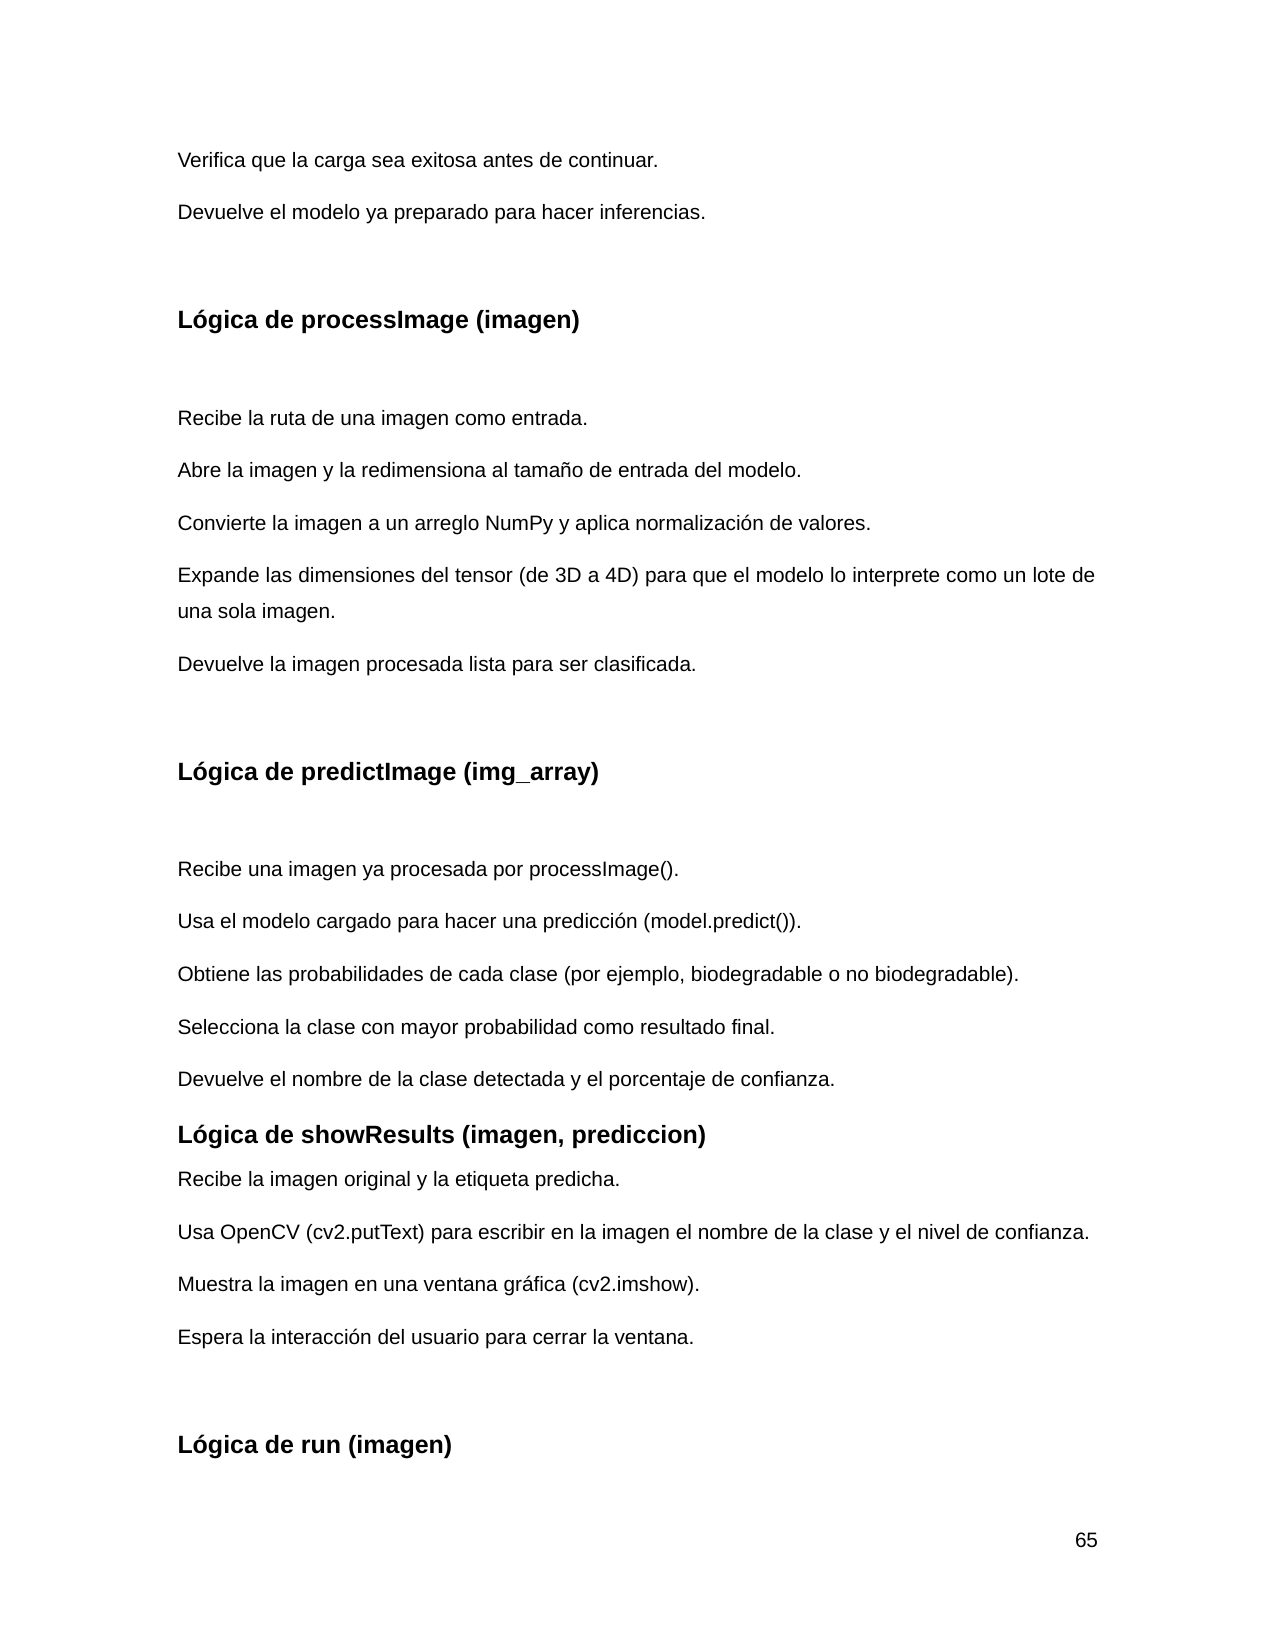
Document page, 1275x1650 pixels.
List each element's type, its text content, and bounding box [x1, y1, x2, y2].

text Devuelve el nombre de la clase detectada y el porcentaje de confianza. [177, 1067, 1098, 1091]
subtitle Lógica de showResults (imagen, prediccion) [177, 1120, 1098, 1148]
text Devuelve el modelo ya preparado para hacer inferencias. [177, 200, 1098, 224]
text Usa OpenCV (cv2.putText) para escribir en la imagen el nombre de la clase y el nivel de confianza. [177, 1220, 1098, 1244]
subtitle Lógica de predictImage (img_array) [177, 757, 1098, 786]
text Usa el modelo cargado para hacer una predicción (model.predict()). [177, 909, 1098, 933]
text Expande las dimensiones del tensor (de 3D a 4D) para que el modelo lo interprete como un lote de una sola imagen. [177, 563, 1098, 623]
text Recibe una imagen ya procesada por processImage(). [177, 857, 1098, 881]
text Muestra la imagen en una ventana gráfica (cv2.imshow). [177, 1272, 1098, 1296]
text Devuelve la imagen procesada lista para ser clasificada. [177, 652, 1098, 676]
text Obtiene las probabilidades de cada clase (por ejemplo, biodegradable o no biodegradable). [177, 962, 1098, 986]
text Recibe la imagen original y la etiqueta predicha. [177, 1167, 1098, 1191]
subtitle Lógica de processImage (imagen) [177, 305, 1098, 334]
text Convierte la imagen a un arreglo NumPy y aplica normalización de valores. [177, 511, 1098, 534]
subtitle Lógica de run (imagen) [177, 1430, 1098, 1459]
text Selecciona la clase con mayor probabilidad como resultado final. [177, 1014, 1098, 1038]
text Espera la interacción del usuario para cerrar la ventana. [177, 1325, 1098, 1349]
text Abre la imagen y la redimensiona al tamaño de entrada del modelo. [177, 458, 1098, 482]
text Verifica que la carga sea exitosa antes de continuar. [177, 148, 1098, 172]
text Recibe la ruta de una imagen como entrada. [177, 405, 1098, 429]
